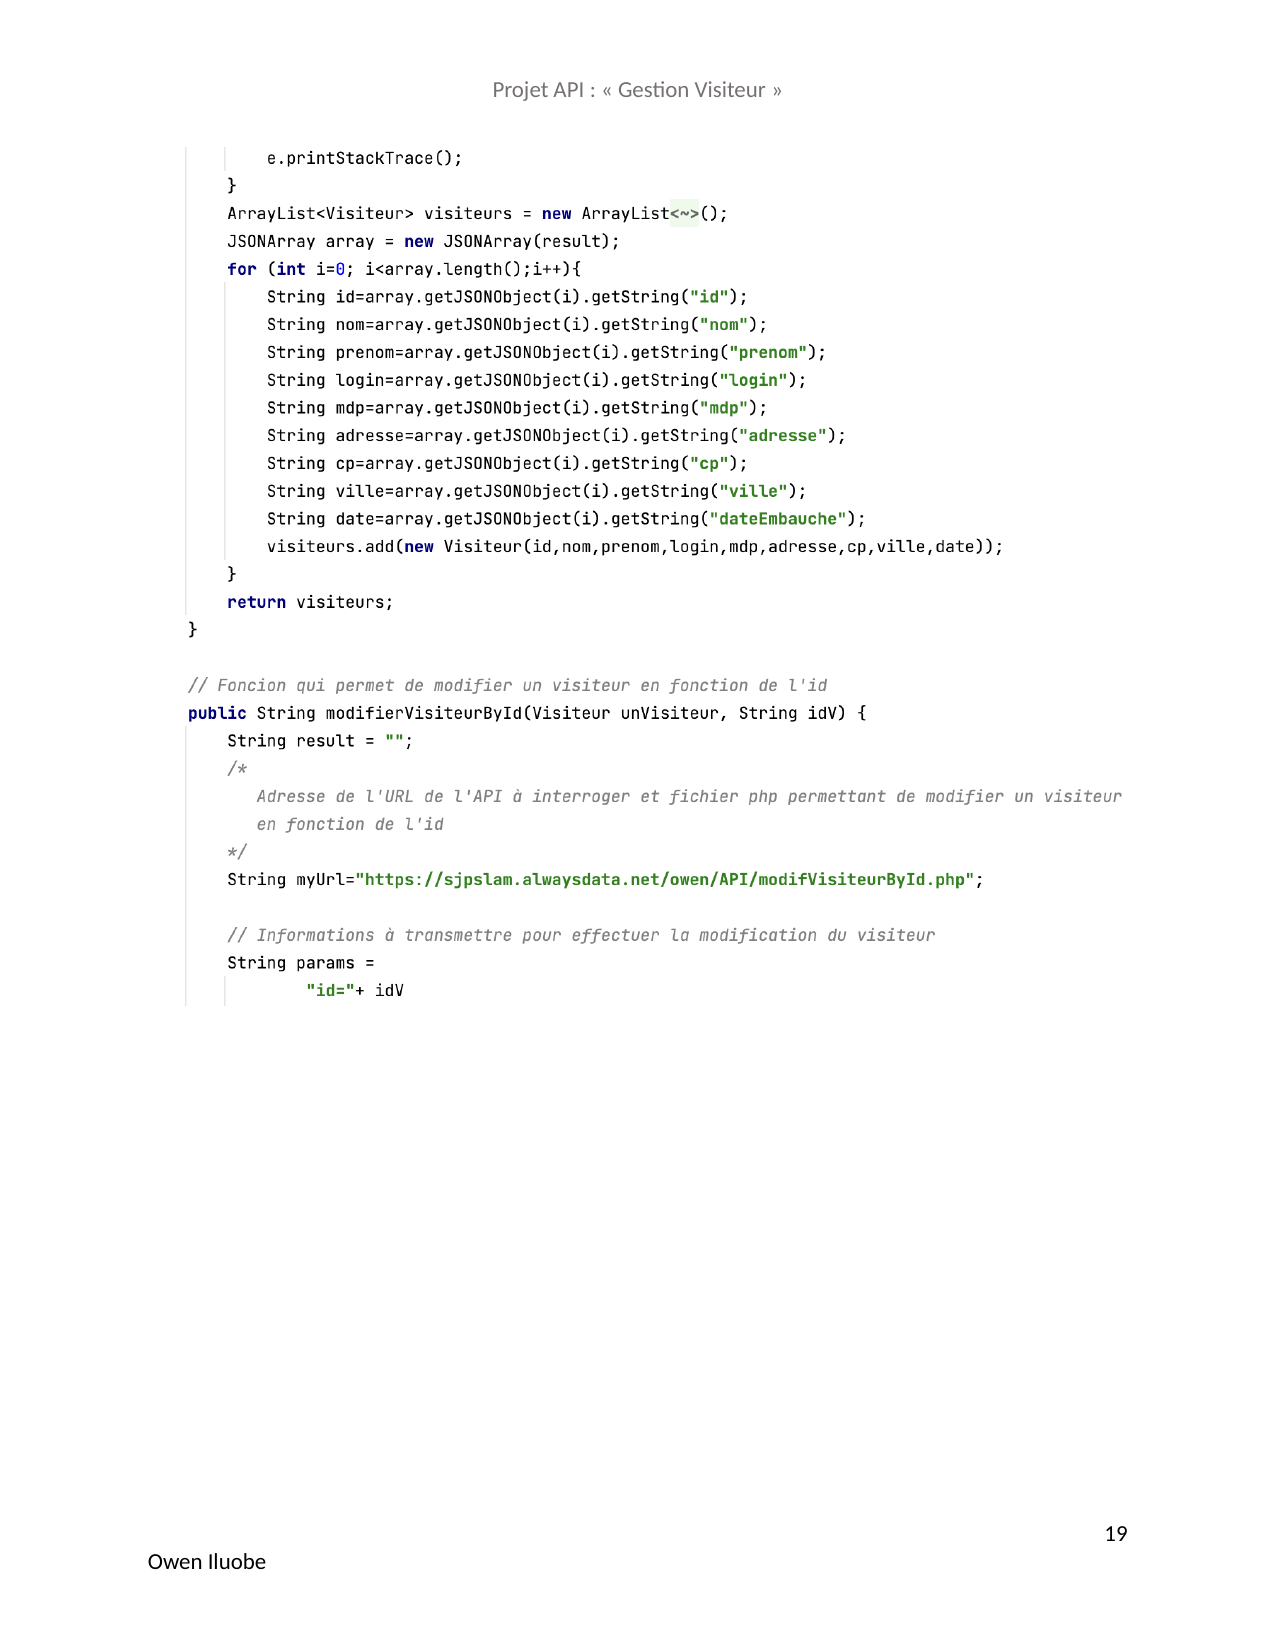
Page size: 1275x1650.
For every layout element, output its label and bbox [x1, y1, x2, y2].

picture [147, 147, 1128, 1006]
